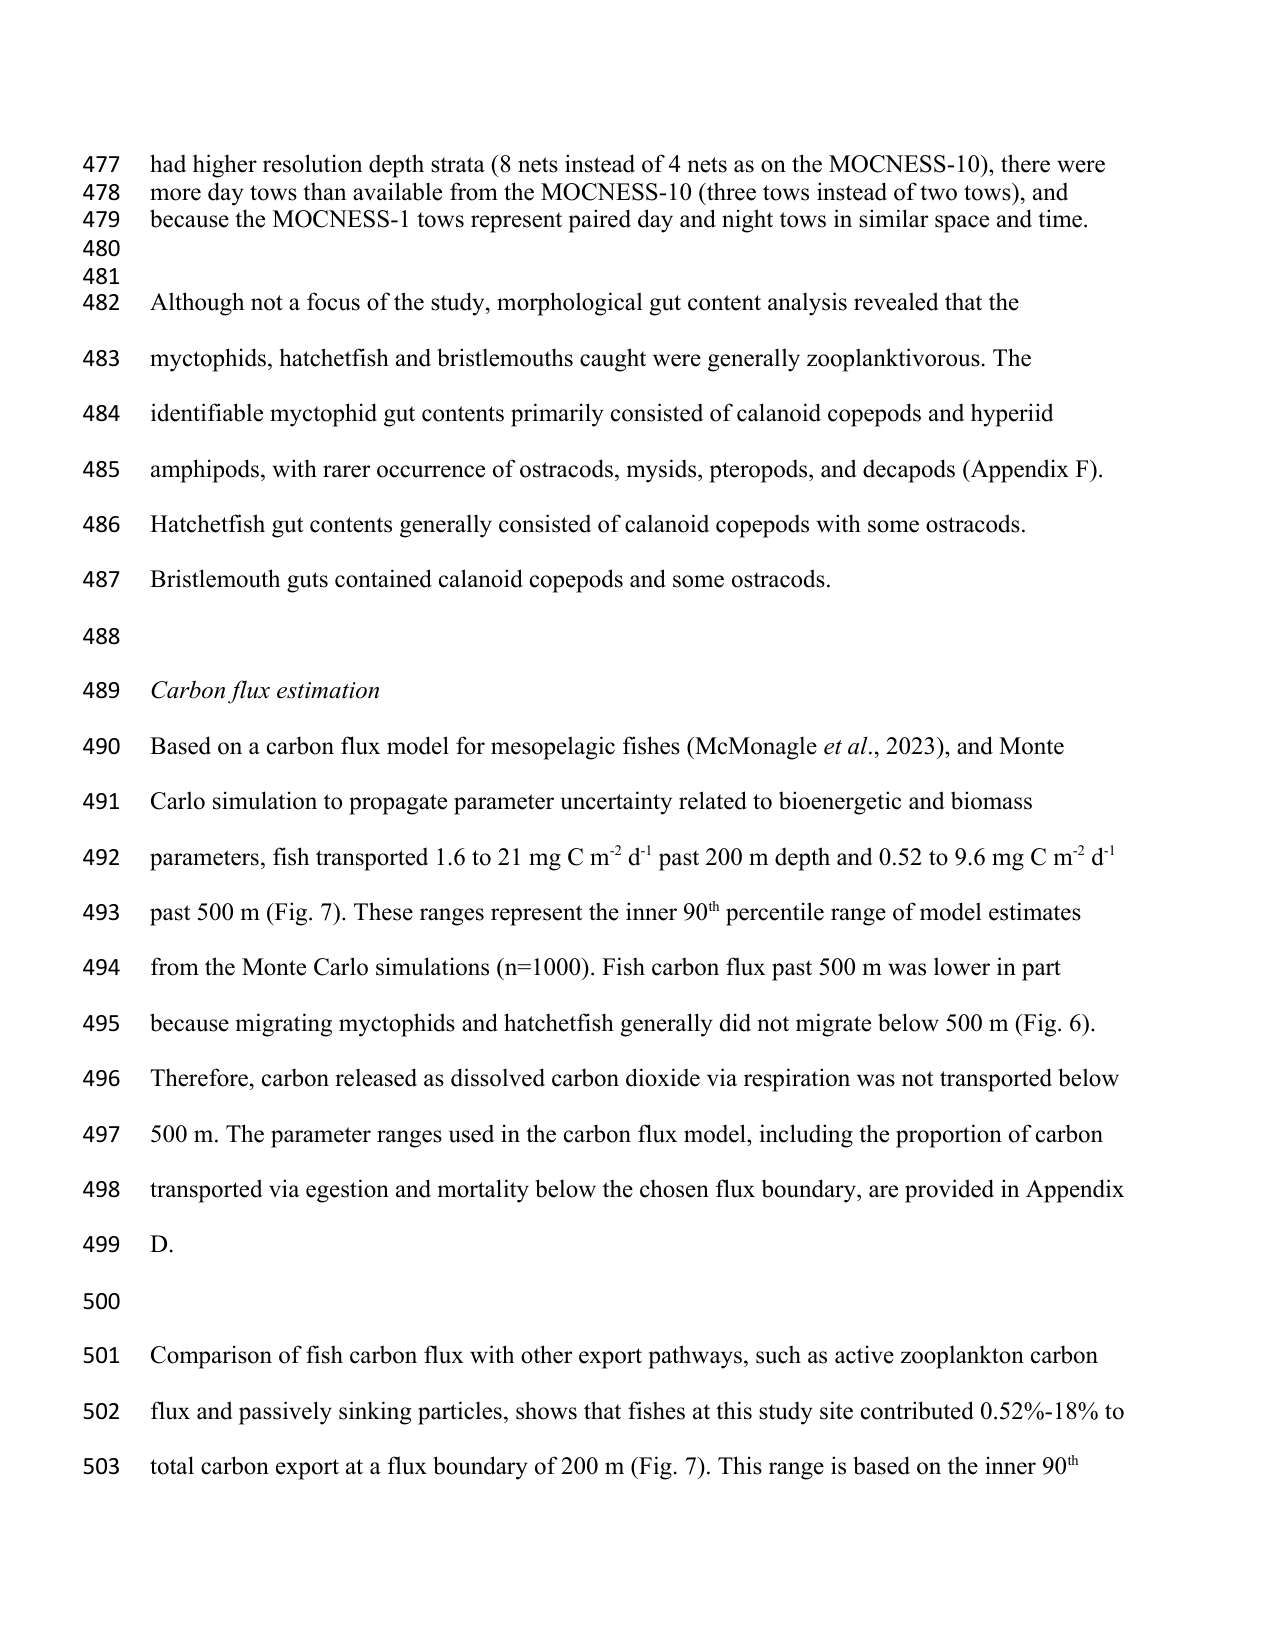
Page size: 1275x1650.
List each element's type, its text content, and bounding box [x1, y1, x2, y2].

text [150, 1341, 1125, 1480]
text Although not a focus of the study, morphological gut content analysis revealed that the myctophids, hatchetfish and bristlemouths caught were generally zooplanktivorous. The identifiable myctophid gut contents primarily consisted of calanoid copepods and hyperiid amphipods, with rarer occurrence of ostracods, mysids, pteropods, and decapods (Appendix F). Hatchetfish gut contents generally consisted of calanoid copepods with some ostracods. Bristlemouth guts contained calanoid copepods and some ostracods. [150, 288, 1125, 593]
text Carbon flux estimation [150, 676, 1125, 704]
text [150, 150, 1125, 233]
text Based on a carbon flux model for mesopelagic fishes (McMonagle et al., 2023), and Monte Carlo simulation to propagate parameter uncertainty related to bioenergetic and biomass parameters, fish transported 1.6 to 21 mg C m-2 d-1 past 200 m depth and 0.52 to 9.6 mg C m-2 d-1 past 500 m (Fig. 7). These ranges represent the inner 90th percentile range of model estimates from the Monte Carlo simulations (n=1000). Fish carbon flux past 500 m was lower in part because migrating myctophids and hatchetfish generally did not migrate below 500 m (Fig. 6). Therefore, carbon released as dissolved carbon dioxide via respiration was not transported below 500 m. The parameter ranges used in the carbon flux model, including the proportion of carbon transported via egestion and mortality below the chosen flux boundary, are provided in Appendix D. [150, 732, 1125, 1258]
